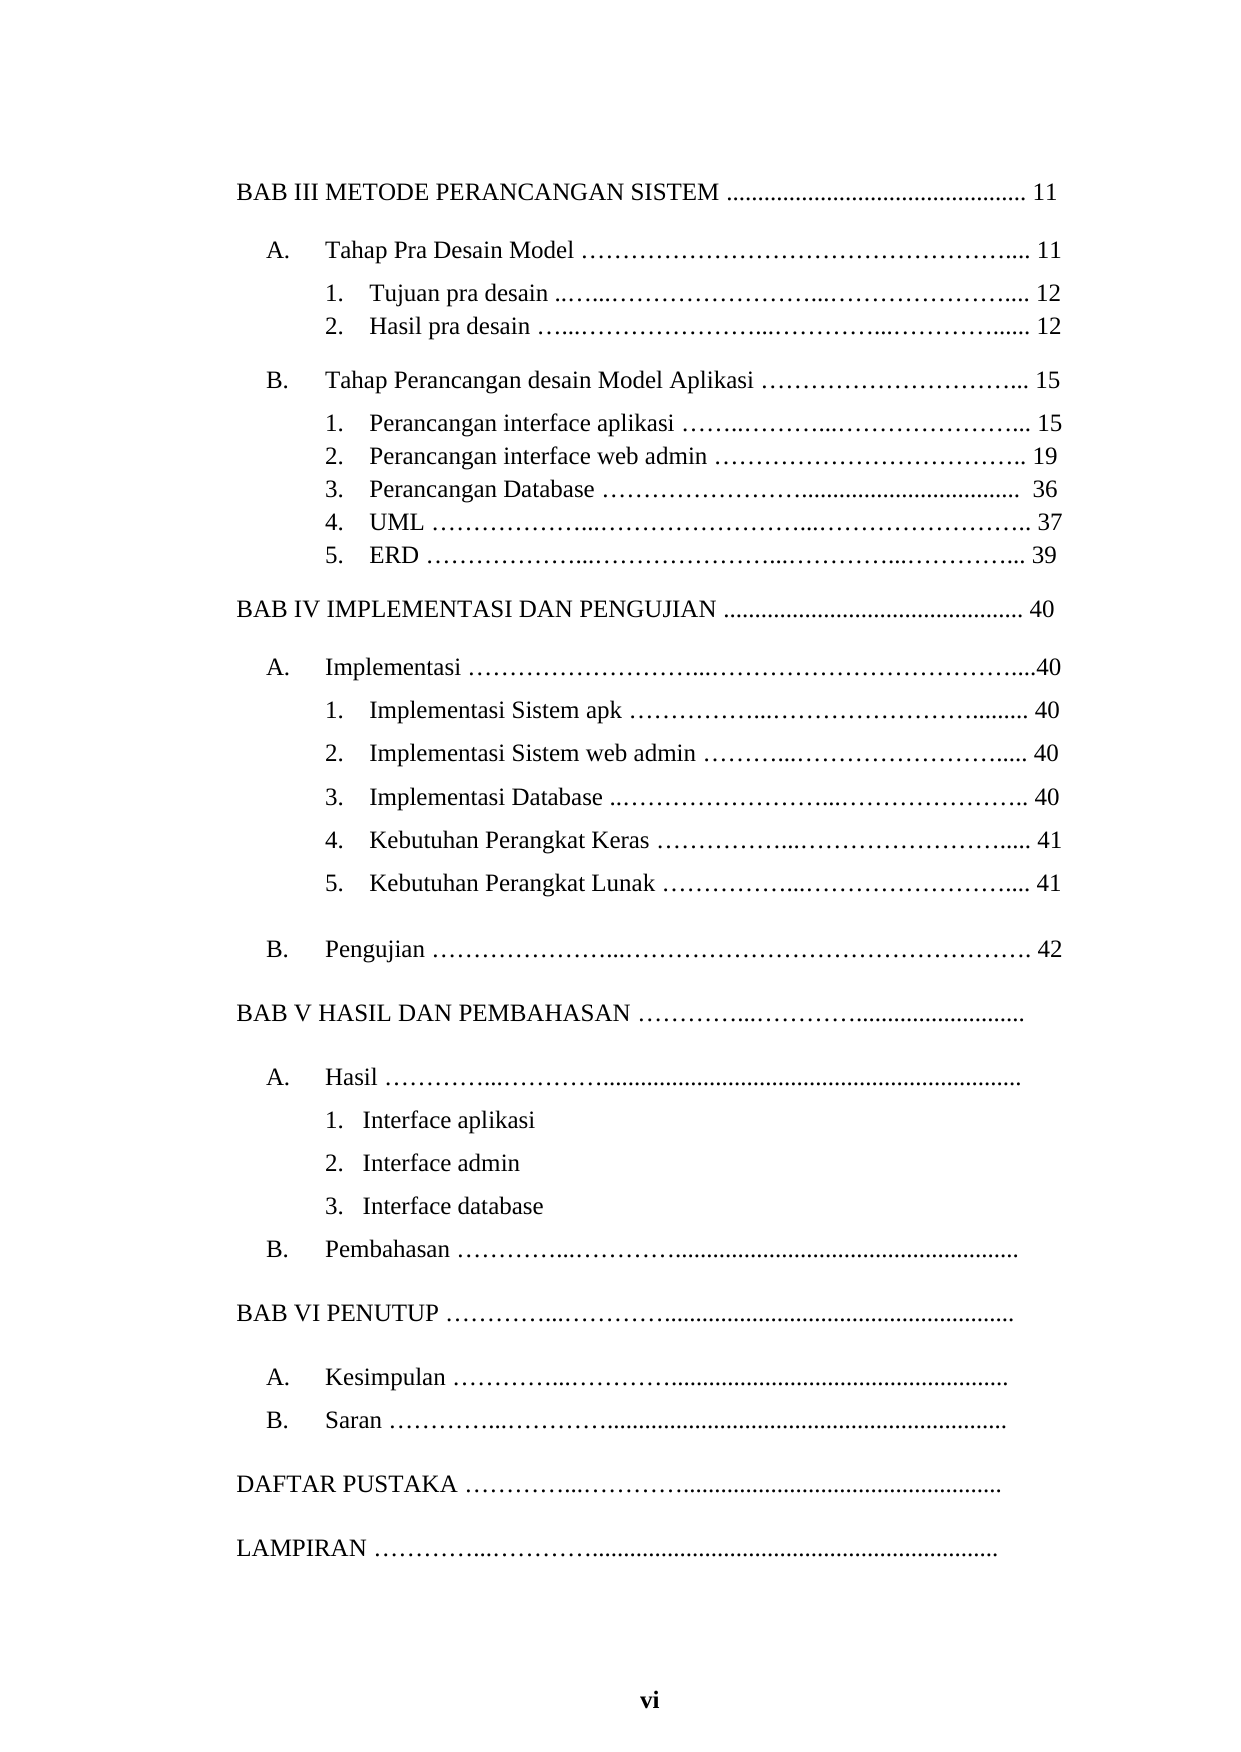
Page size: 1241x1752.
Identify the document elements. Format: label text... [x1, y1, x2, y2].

list Hasil …………...…………................................................................... [266, 1062, 1063, 1091]
list Implementasi Sistem apk ……………...……………………......... 40 [325, 695, 1063, 724]
list UML ………………...……………………...…………………….. 37 [311, 507, 1063, 536]
list Saran …………...…………................................................................ [266, 1405, 1063, 1434]
list Interface database [325, 1191, 1063, 1220]
list Implementasi ………………………...………………………………....40 [266, 652, 1063, 681]
list Pembahasan …………...…………....................................................... [266, 1234, 1063, 1263]
list Pengujian …………………...…………………………………………. 42 [266, 934, 1063, 963]
text BAB IV IMPLEMENTASI DAN PENGUJIAN ................................................ 40 [236, 594, 723, 623]
list Perancangan Database ……………………................................... 36 [311, 474, 1063, 503]
list Interface admin [325, 1148, 1063, 1177]
text DAFTAR PUSTAKA …………...…………................................................... [236, 1469, 1063, 1498]
text BAB VI PENUTUP …………...…………........................................................ [236, 1298, 1063, 1327]
list Implementasi Database ..……………………...………………….. 40 [325, 782, 1063, 810]
text LAMPIRAN …………...…………................................................................. [236, 1533, 1063, 1562]
list Perancangan interface web admin ……………………………….. 19 [311, 441, 1063, 470]
list Hasil pra desain …...…………………...…………...…………...... 12 [325, 311, 1063, 340]
text BAB III METODE PERANCANGAN SISTEM ................................................ 11 [236, 177, 720, 206]
list Tujuan pra desain ..…...……………………...………………….... 12 [325, 278, 1063, 307]
list Tahap Perancangan desain Model Aplikasi …………………………... 15 [266, 365, 1063, 394]
list Kesimpulan …………...…………...................................................... [266, 1362, 1063, 1391]
list Perancangan interface aplikasi ……..………...…………………... 15 [311, 408, 1063, 437]
list Interface aplikasi [325, 1105, 1063, 1134]
list Tahap Pra Desain Model …………………………………………….... 11 [266, 235, 1063, 264]
list ERD ………………...…………………...…………...…………... 39 [311, 540, 1063, 569]
list Kebutuhan Perangkat Keras ……………...……………………..... 41 [325, 825, 1063, 853]
text BAB V HASIL DAN PEMBAHASAN …………...…………........................... [236, 998, 1063, 1027]
list Kebutuhan Perangkat Lunak ……………...…………………….... 41 [325, 868, 1063, 897]
list Implementasi Sistem web admin ………...……………………..... 40 [325, 738, 1063, 767]
